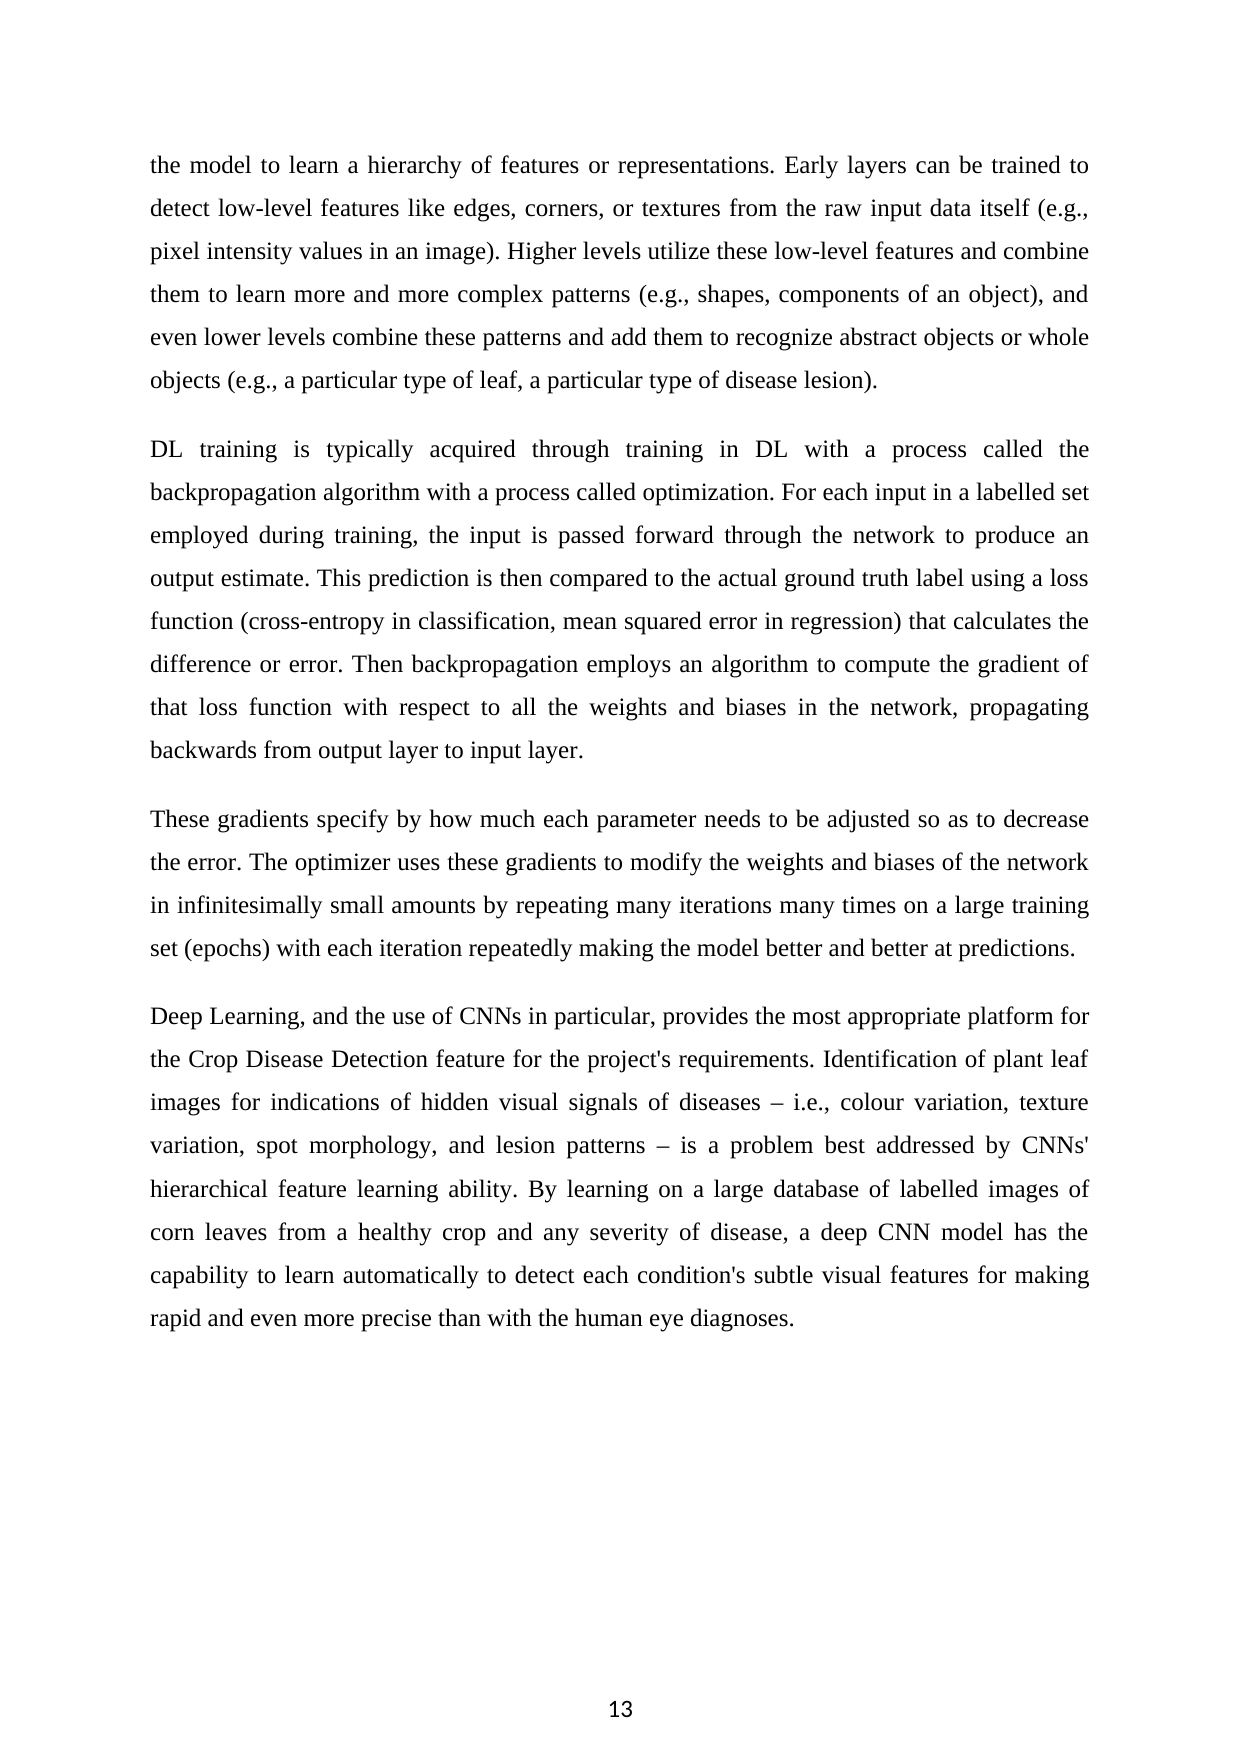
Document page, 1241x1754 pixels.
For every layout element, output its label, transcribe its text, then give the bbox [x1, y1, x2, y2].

text These gradients specify by how much each parameter needs to be adjusted so as to decrease the error. The optimizer uses these gradients to modify the weights and biases of the network in infinitesimally small amounts by repeating many iterations many times on a large training set (epochs) with each iteration repeatedly making the model better and better at predictions. [150, 804, 1090, 962]
text Deep Learning, and the use of CNNs in particular, provides the most appropriate platform for the Crop Disease Detection feature for the project's requirements. Identification of plant leaf images for indications of hidden visual signals of diseases – i.e., colour variation, texture variation, spot morphology, and lesion patterns – is a problem best addressed by CNNs' hierarchical feature learning ability. By learning on a large database of labelled images of corn leaves from a healthy crop and any severity of disease, a deep CNN model has the capability to learn automatically to detect each condition's subtle visual features for making rapid and even more precise than with the human eye diagnoses. [150, 1001, 1090, 1332]
text DL training is typically acquired through training in DL with a process called the backpropagation algorithm with a process called optimization. For each input in a labelled set employed during training, the input is passed forward through the network to produce an output estimate. This prediction is then compared to the actual ground truth label using a loss function (cross-entropy in classification, mean squared error in regression) that calculates the difference or error. Then backpropagation employs an algorithm to compute the gradient of that loss function with respect to all the weights and biases in the network, propagating backwards from output layer to input layer. [150, 434, 1090, 764]
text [150, 150, 1090, 394]
